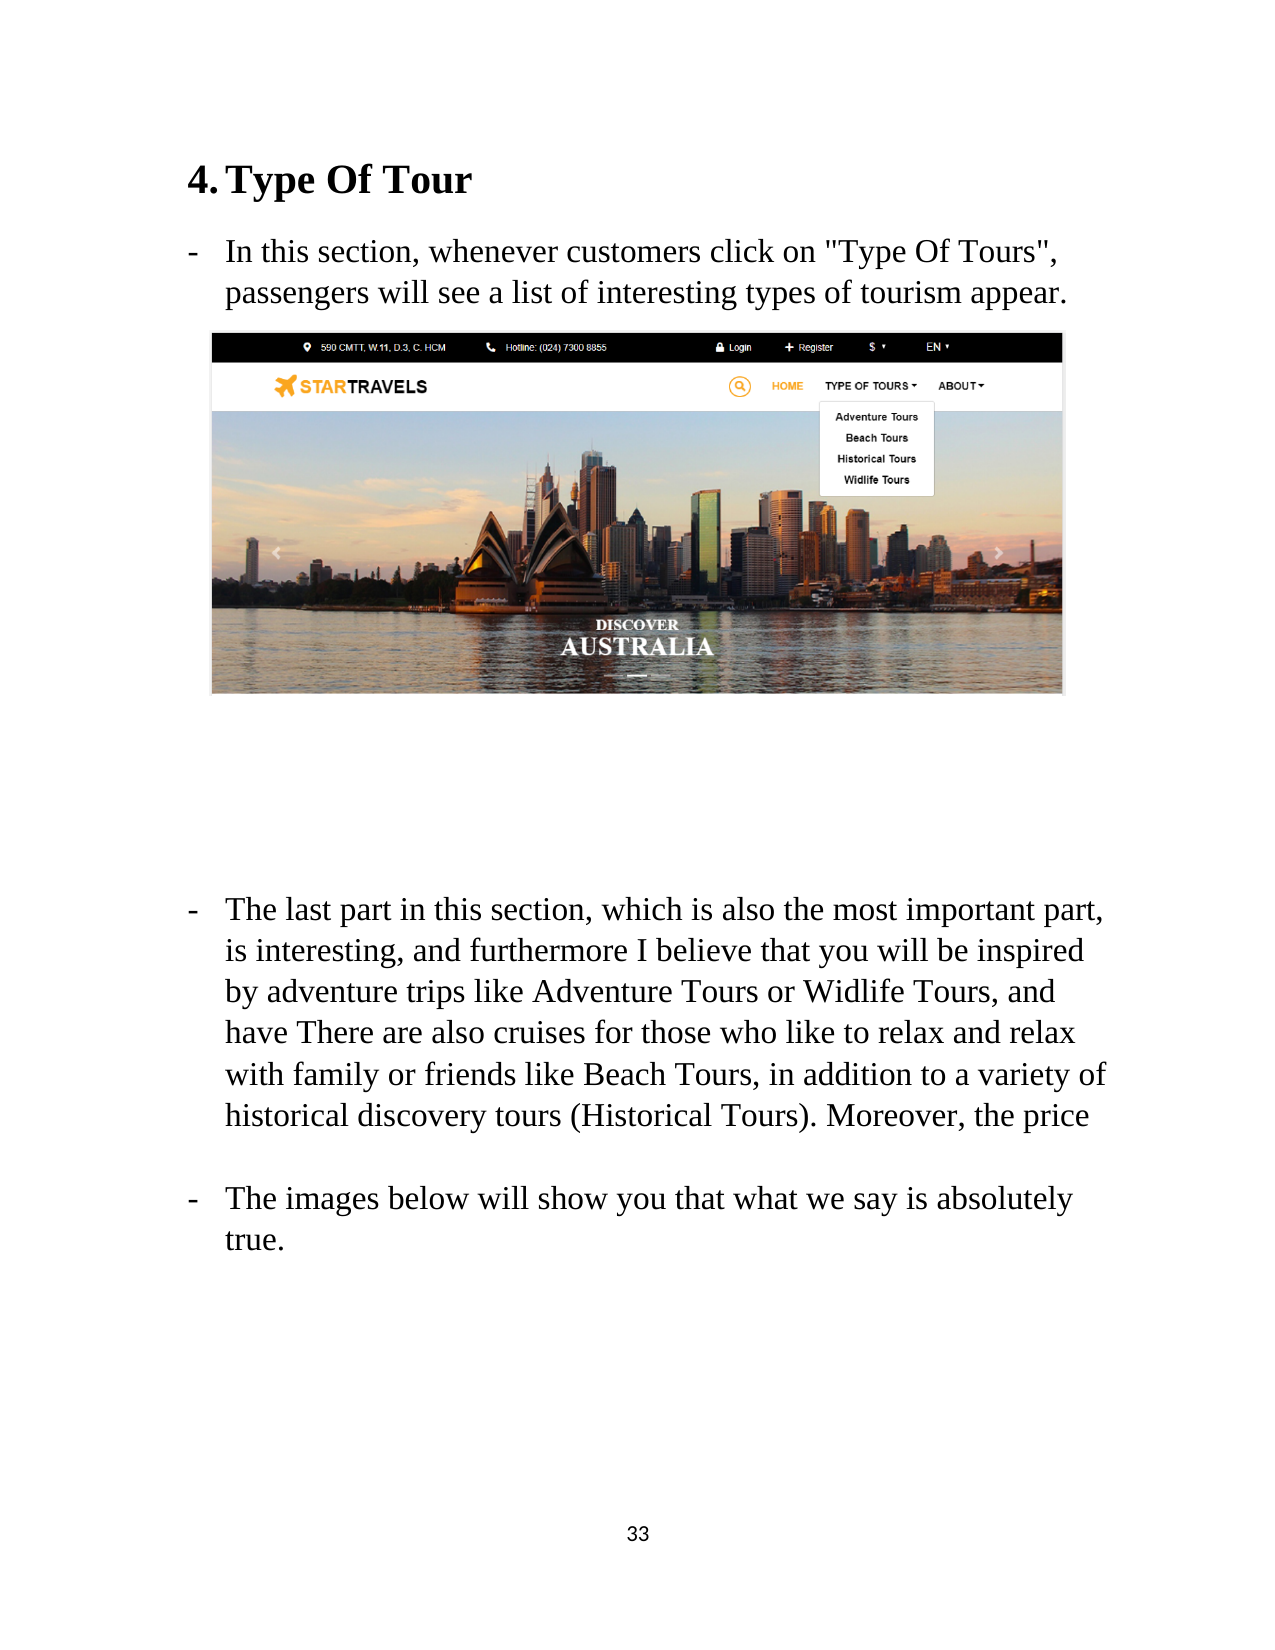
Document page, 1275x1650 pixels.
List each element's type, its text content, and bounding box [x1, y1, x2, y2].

list The last part in this section, which is also the most important part, is interesting, and furthermore I believe that you will be inspired by adventure trips like Adventure Tours or Widlife Tours, and have There are also cruises for those who like to relax and relax with family or friends like Beach Tours, in addition to a variety of historical discovery tours (Historical Tours). Moreover, the price [187, 889, 1125, 1134]
list In this section, whenever customers click on "Type Of Tours", passengers will see a list of interesting types of tourism appear. [187, 231, 1125, 311]
list The images below will show you that what we say is absolutely true. [187, 1178, 1125, 1258]
subtitle Type Of Tour [187, 154, 1125, 202]
picture [209, 330, 1066, 696]
